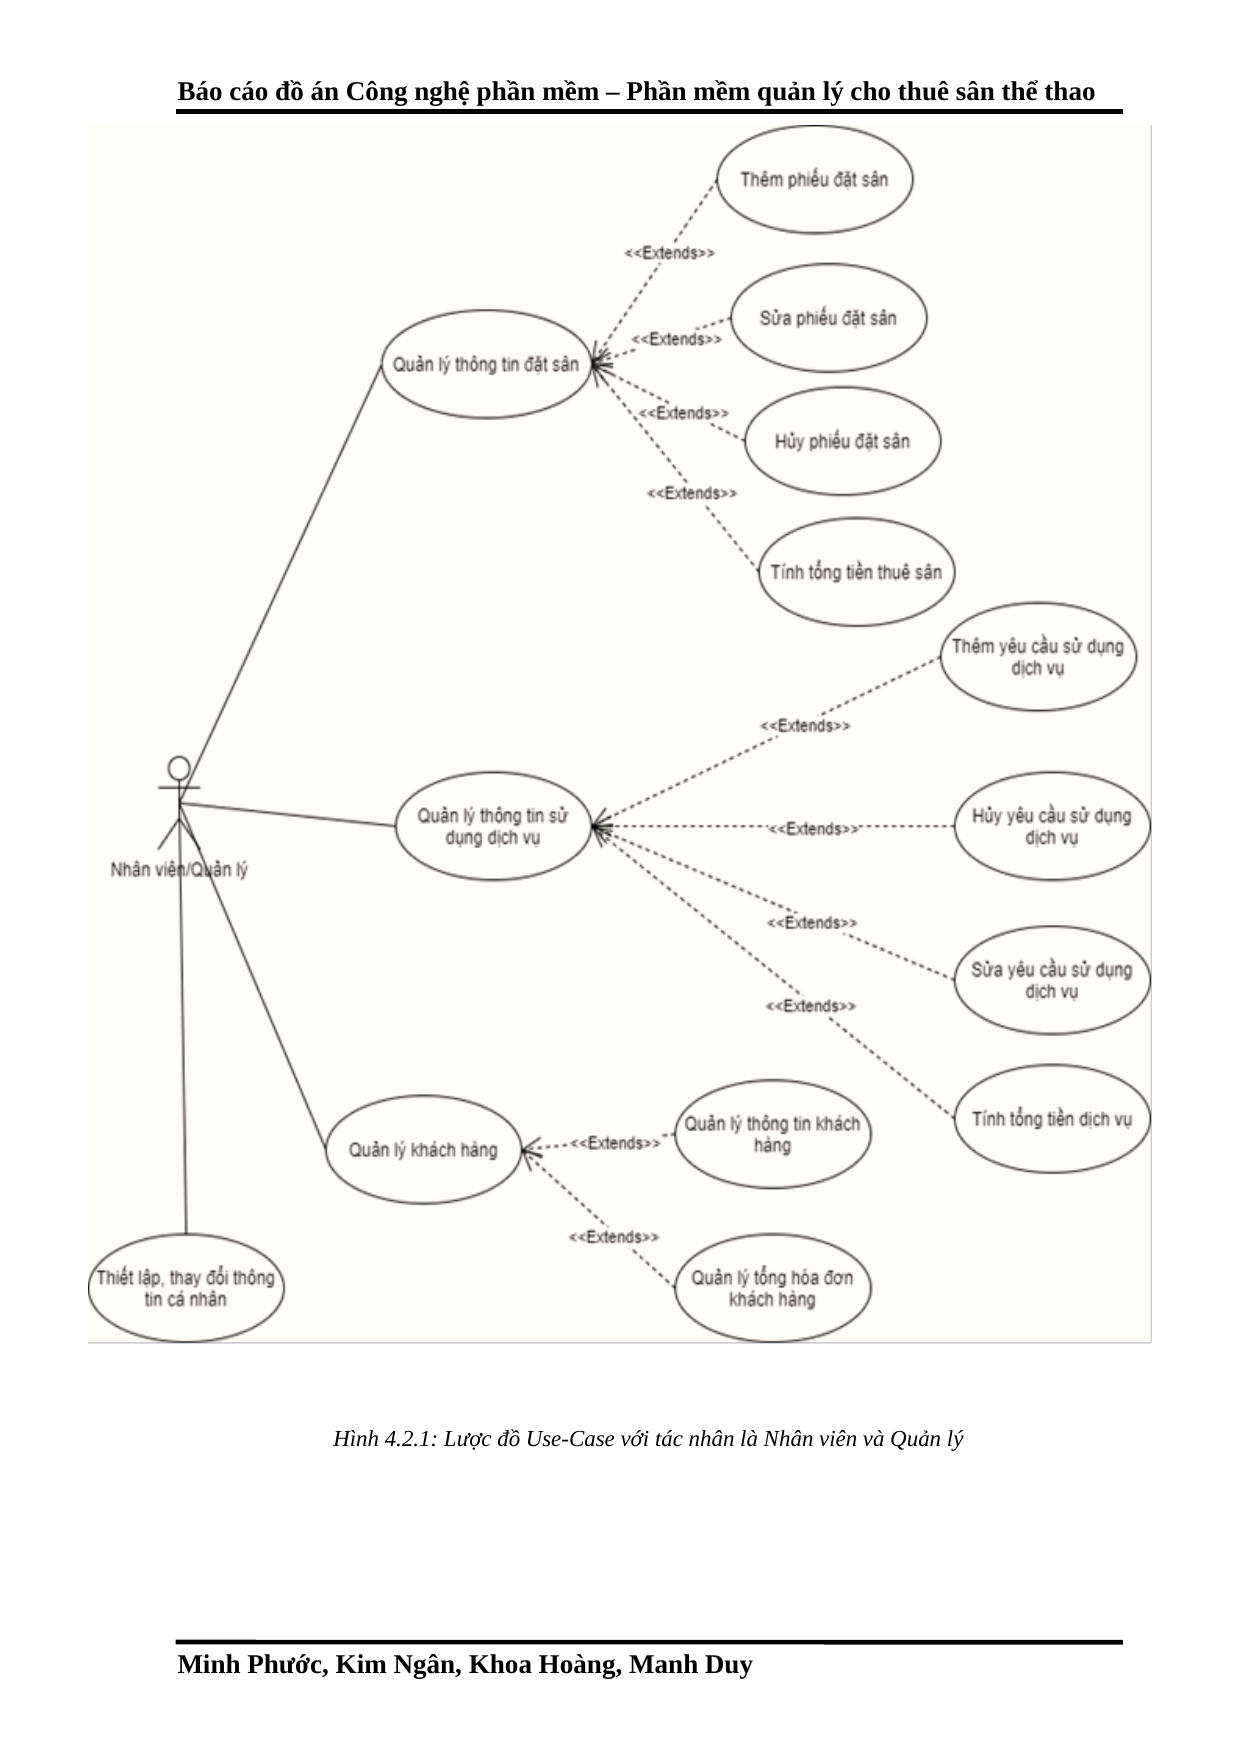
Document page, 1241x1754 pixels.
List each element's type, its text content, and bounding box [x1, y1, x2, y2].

text Hình 4.2.1: Lược đồ Use-Case với tác nhân là Nhân viên và Quản lý [177, 1425, 1122, 1452]
picture [88, 125, 1153, 1345]
